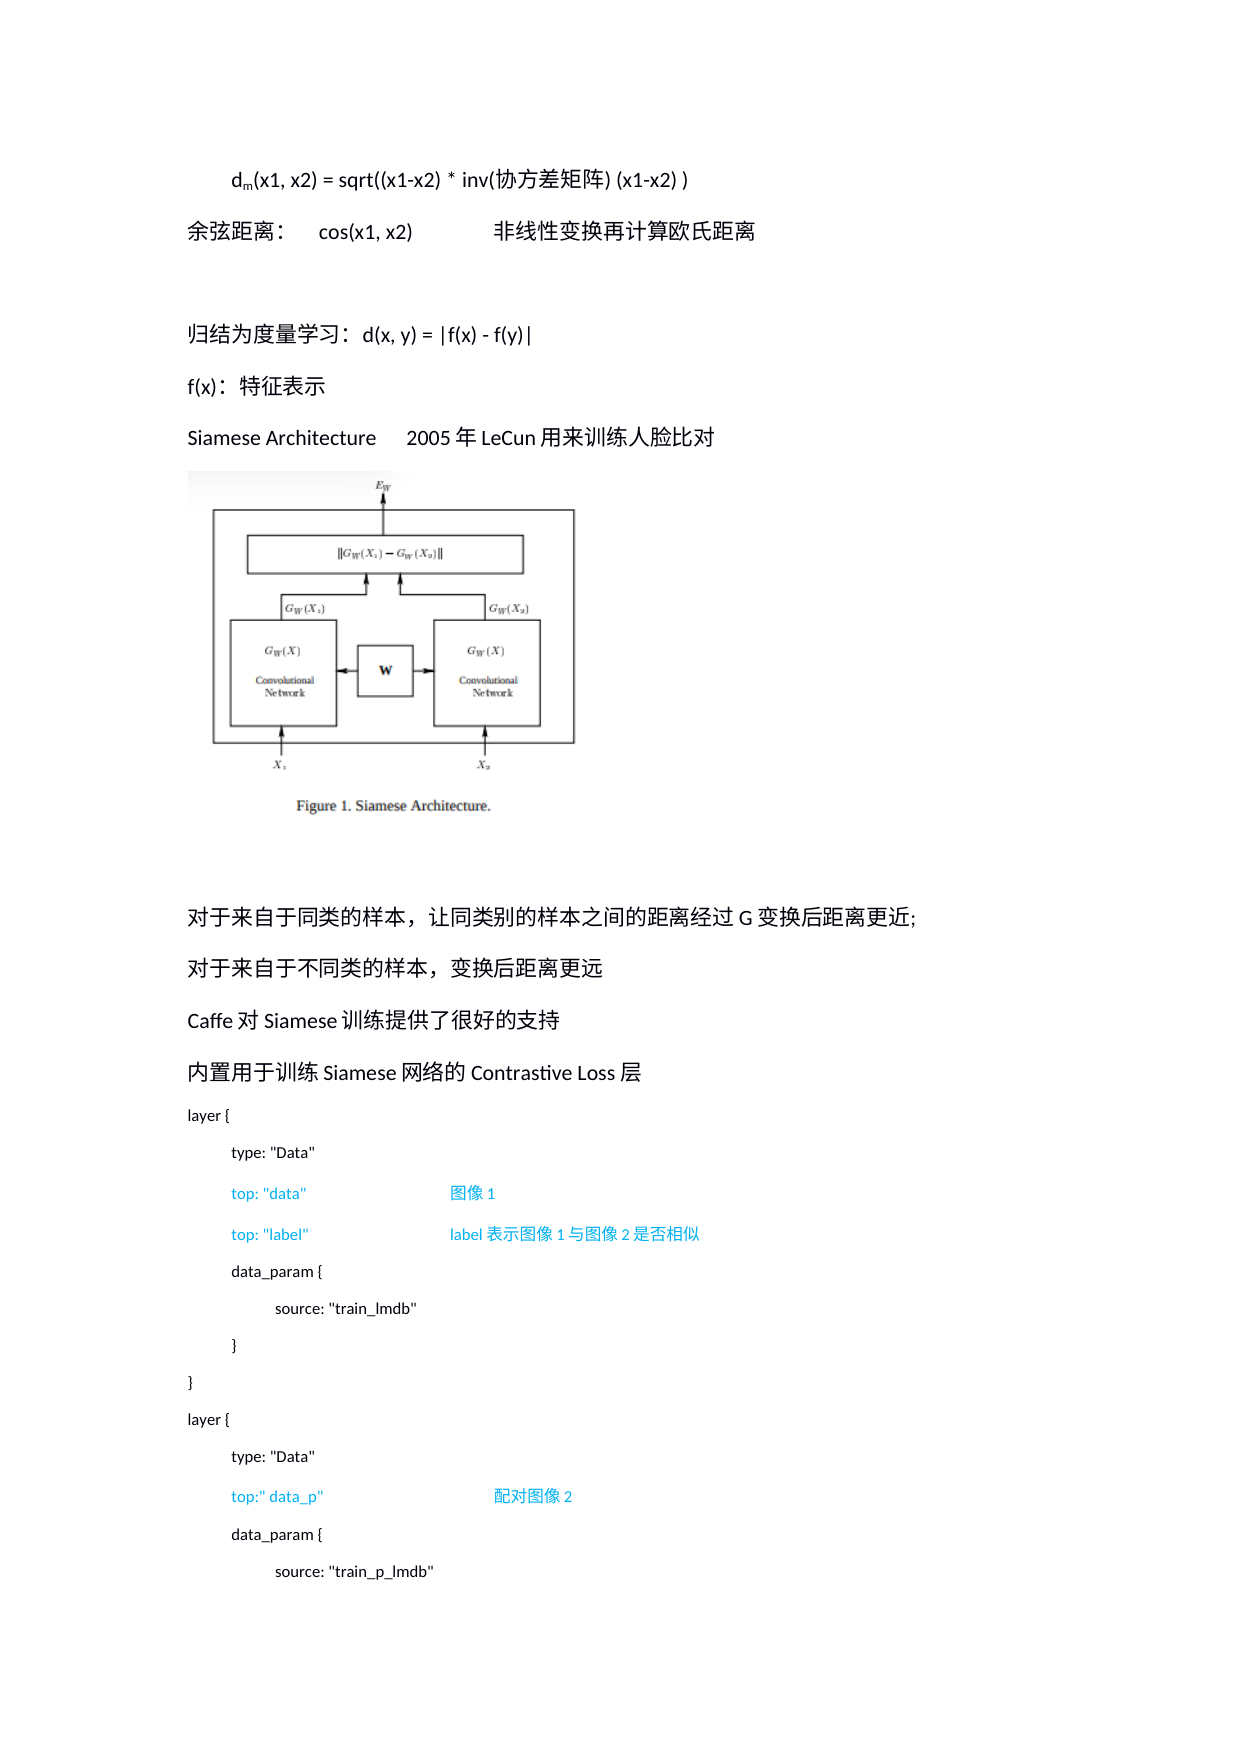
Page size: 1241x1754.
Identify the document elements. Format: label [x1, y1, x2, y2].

picture [494, 1492, 501, 1503]
picture [523, 1229, 534, 1241]
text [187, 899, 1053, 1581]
picture [531, 1491, 542, 1503]
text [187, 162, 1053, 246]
picture [503, 1231, 518, 1239]
picture [585, 1227, 598, 1241]
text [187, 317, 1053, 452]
picture [531, 1489, 540, 1496]
picture [573, 1232, 583, 1236]
picture [451, 1188, 463, 1200]
picture [187, 471, 586, 821]
